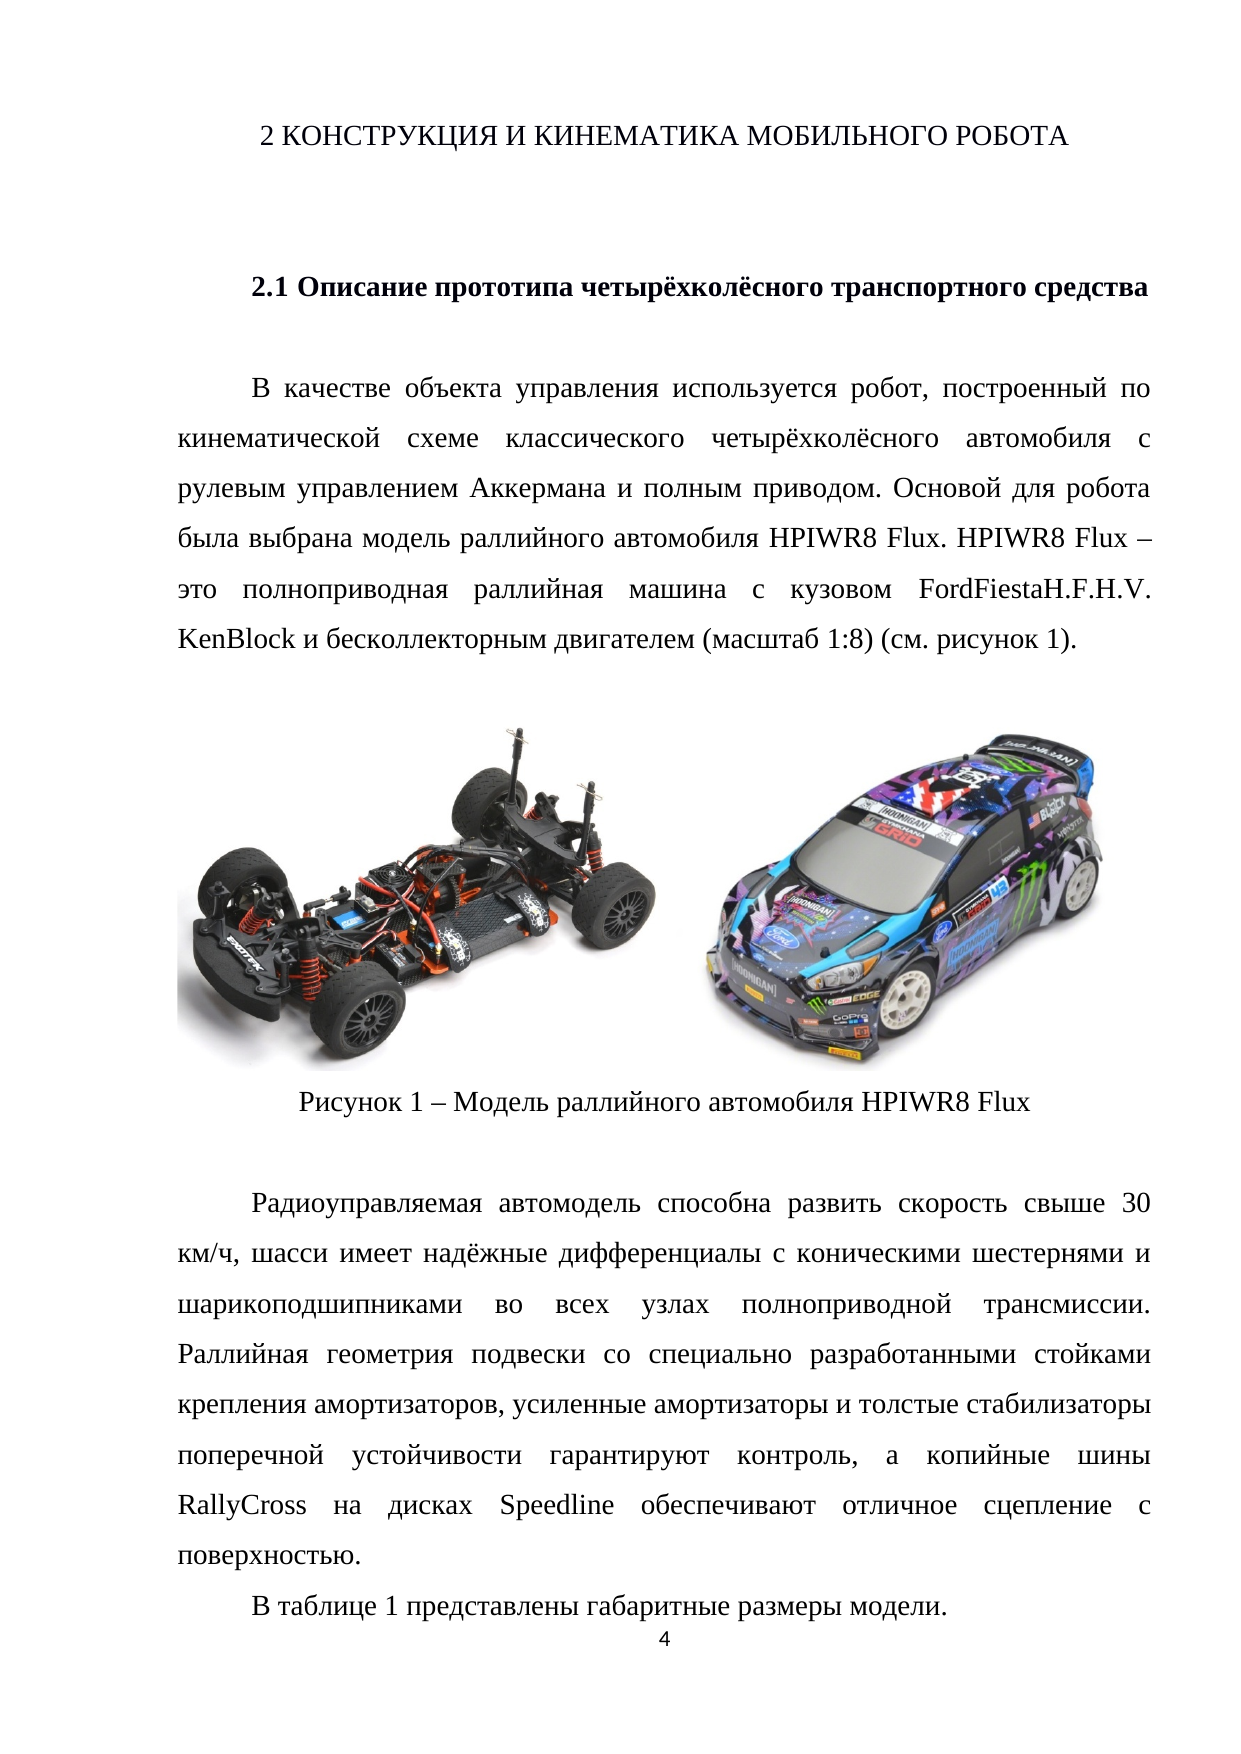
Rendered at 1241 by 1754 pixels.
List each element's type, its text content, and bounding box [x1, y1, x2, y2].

text В качестве объекта управления используется робот, построенный по кинематической схеме классического четырёхколёсного автомобиля с рулевым управлением Аккермана и полным приводом. Основой для робота была выбрана модель раллийного автомобиля HPIWR8 Flux. HPIWR8 Flux – это полноприводная раллийная машина с кузовом FordFiestaH.F.H.V. KenBlock и бесколлекторным двигателем (масштаб 1:8) (см. рисунок 1). [177, 370, 1152, 655]
text 2 КОНСТРУКЦИЯ И КИНЕМАТИКА МОБИЛЬНОГО РОБОТА [177, 118, 1152, 152]
text 2.1 Описание прототипа четырёхколёсного транспортного средства [177, 269, 1152, 303]
text Рисунок 1 – Модель раллийного автомобиля HPIWR8 Flux [177, 1084, 1152, 1118]
text Радиоуправляемая автомодель способна развить скорость свыше 30 км/ч, шасси имеет надёжные дифференциалы с коническими шестернями и шарикоподшипниками во всех узлах полноприводной трансмиссии. Раллийная геометрия подвески со специально разработанными стойками крепления амортизаторов, усиленные амортизаторы и толстые стабилизаторы поперечной устойчивости гарантируют контроль, а копийные шины RallyCross на дисках Speedline обеспечивают отличное сцепление с поверхностью. [177, 1185, 1152, 1571]
text В таблице 1 представлены габаритные размеры модели. [177, 1588, 1152, 1621]
picture [177, 721, 1124, 1071]
